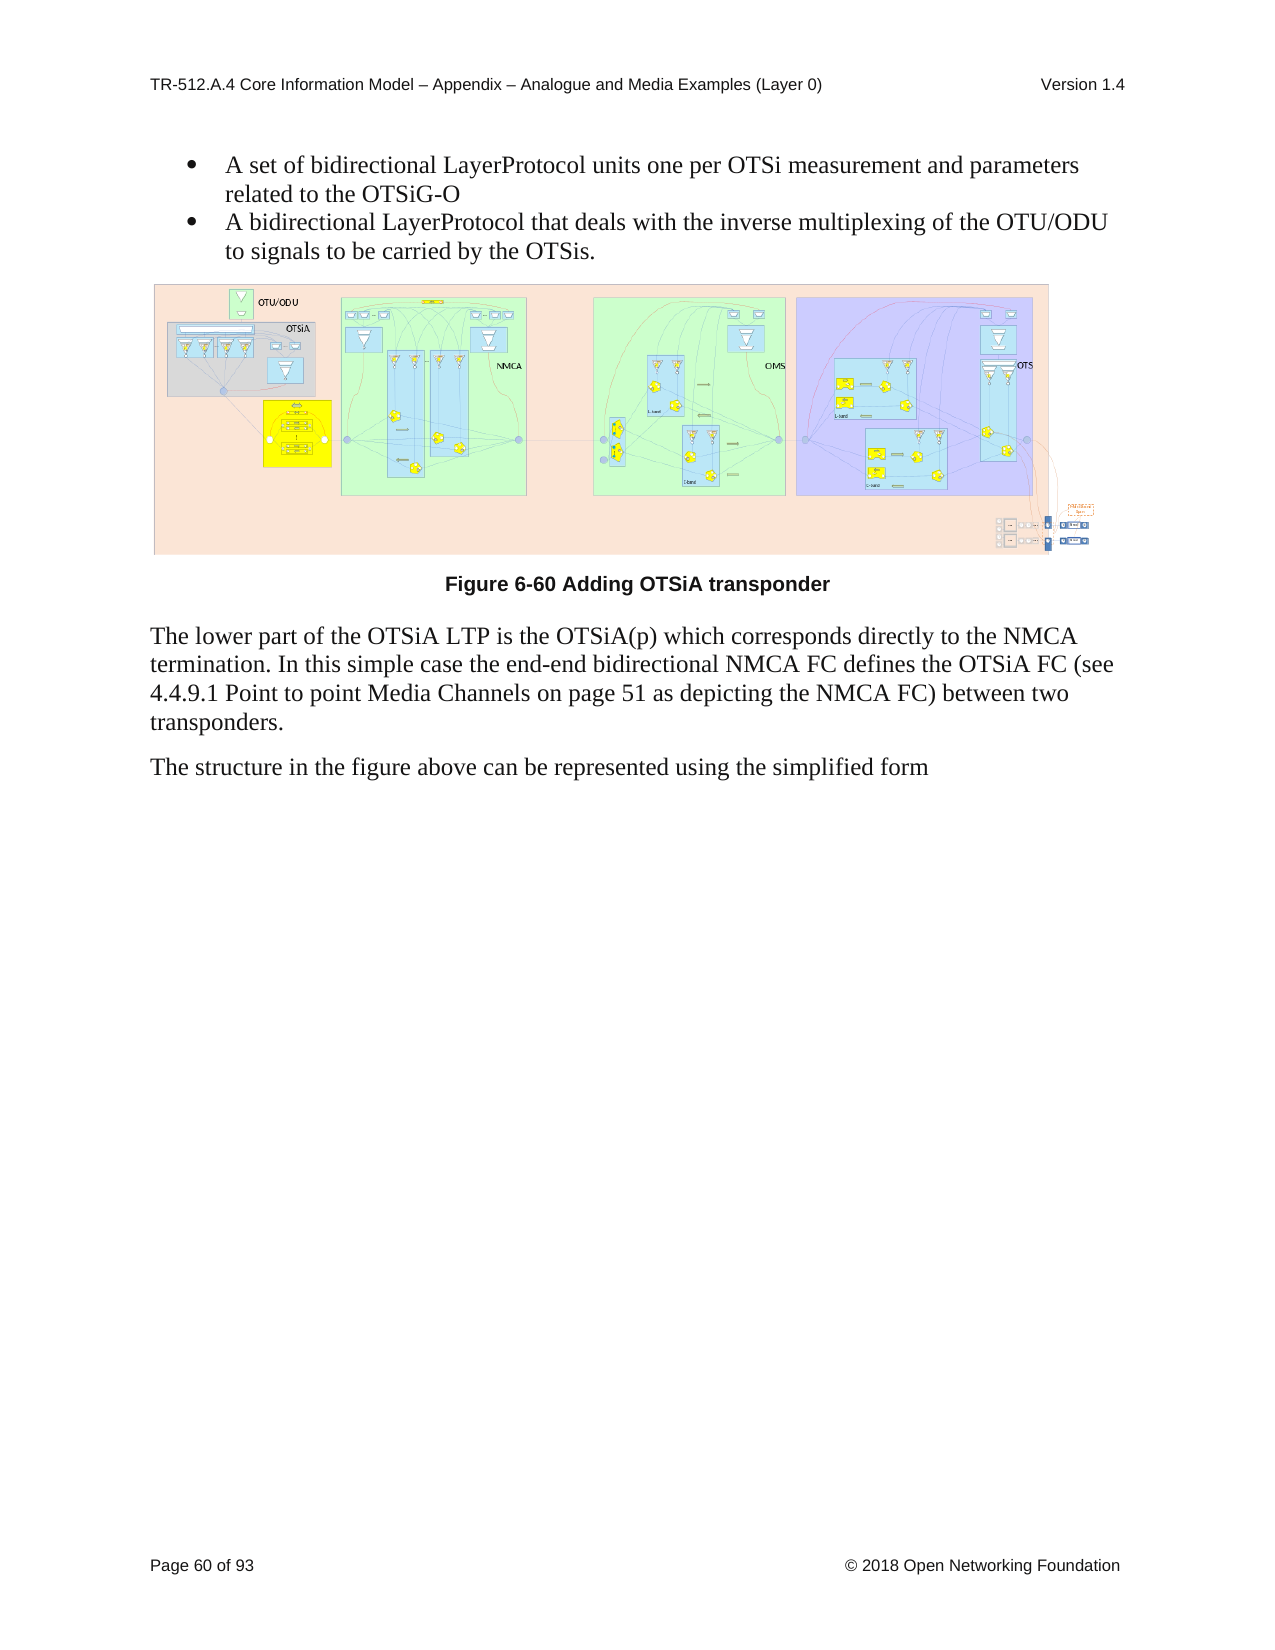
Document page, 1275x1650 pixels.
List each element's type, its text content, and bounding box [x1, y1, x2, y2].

text The structure in the figure above can be represented using the simplified form [150, 752, 1125, 781]
text The lower part of the OTSiA LTP is the OTSiA(p) which corresponds directly to the NMCA termination. In this simple case the end-end bidirectional NMCA FC defines the OTSiA FC (see 4.4.10.1 Point to point Media Channels on page 43 as depicting the NMCA FC) between two transponders. [150, 621, 1125, 736]
list A set of bidirectional LayerProtocol units one per OTSi measurement and parameters related to the OTSiG-O [187, 150, 1125, 207]
list A bidirectional LayerProtocol that deals with the inverse multiplexing of the OTU/ODU to signals to be carried by the OTSis. [187, 207, 1125, 265]
